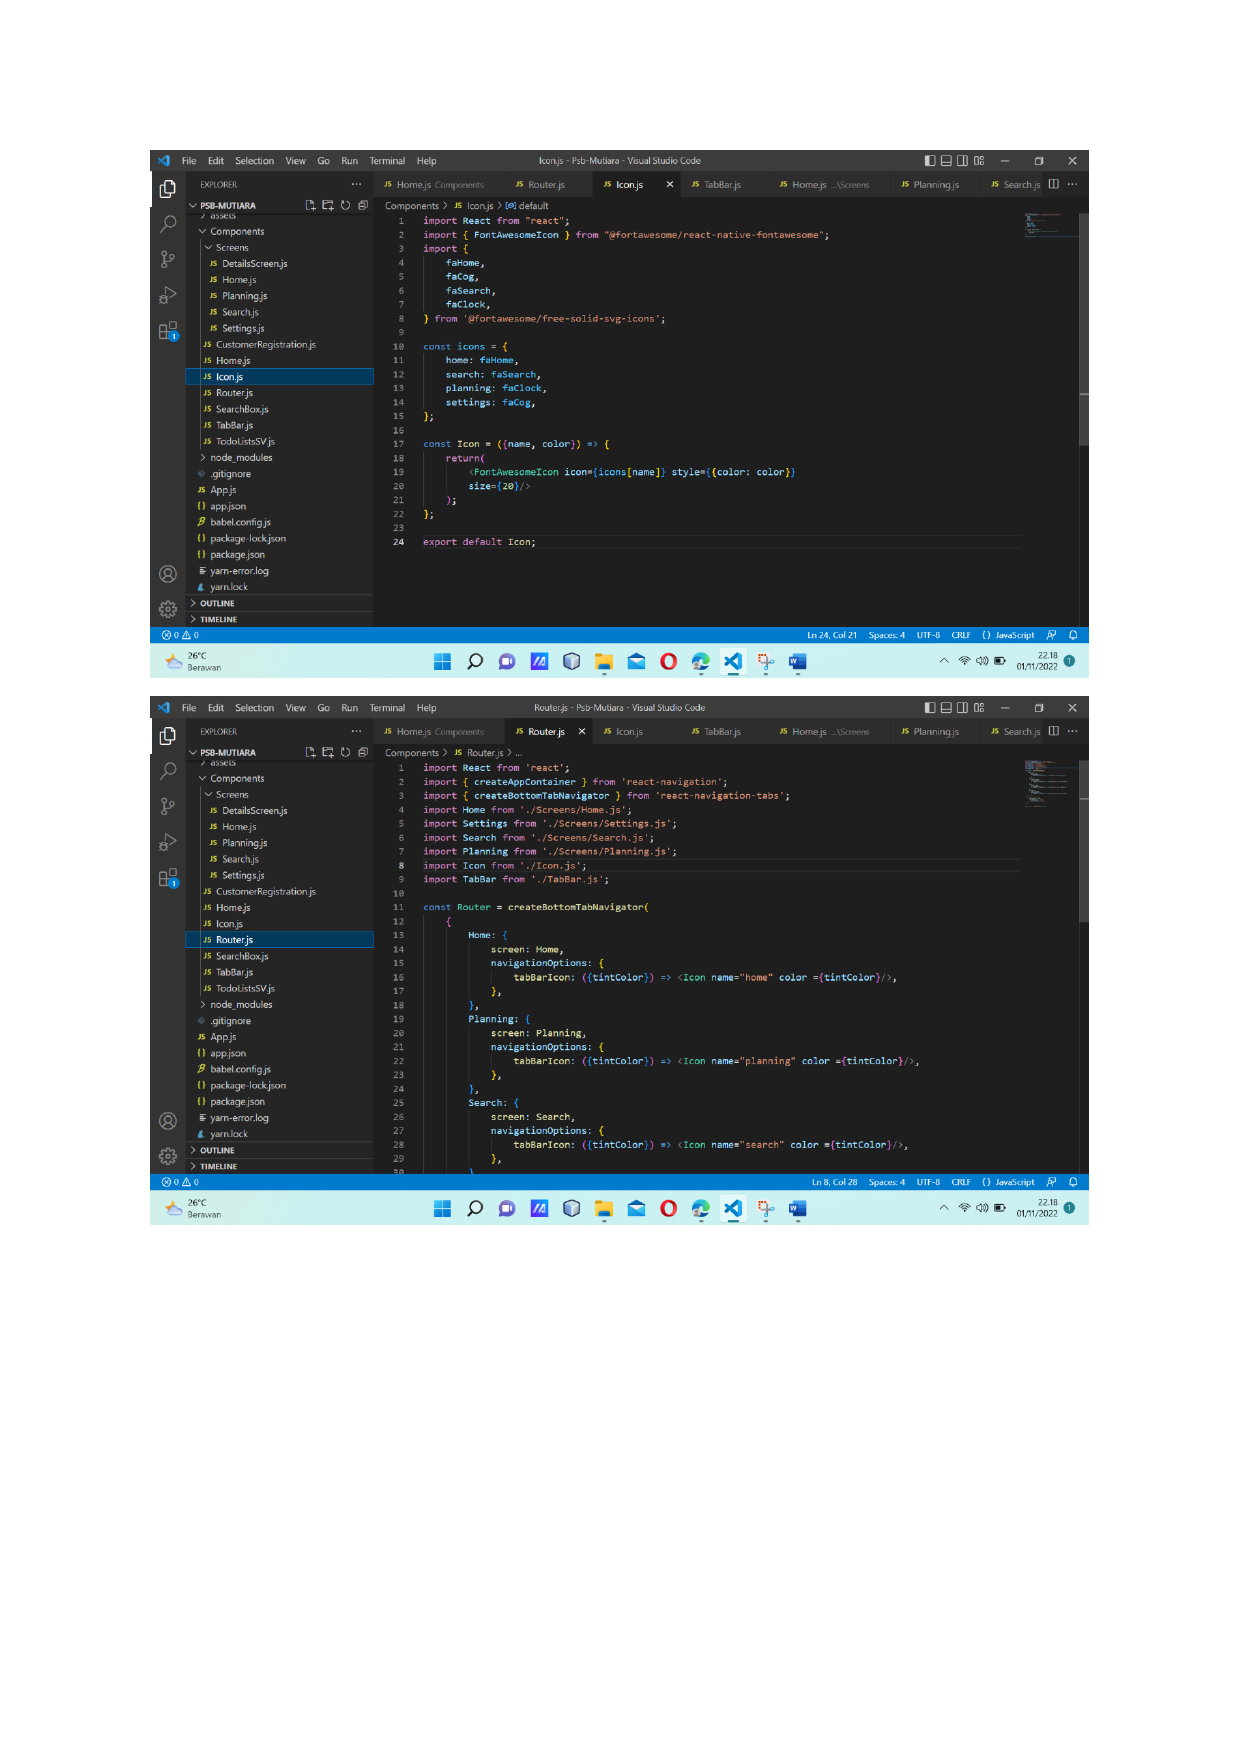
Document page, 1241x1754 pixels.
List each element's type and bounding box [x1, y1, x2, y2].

picture [150, 696, 1089, 1225]
picture [150, 150, 1089, 678]
